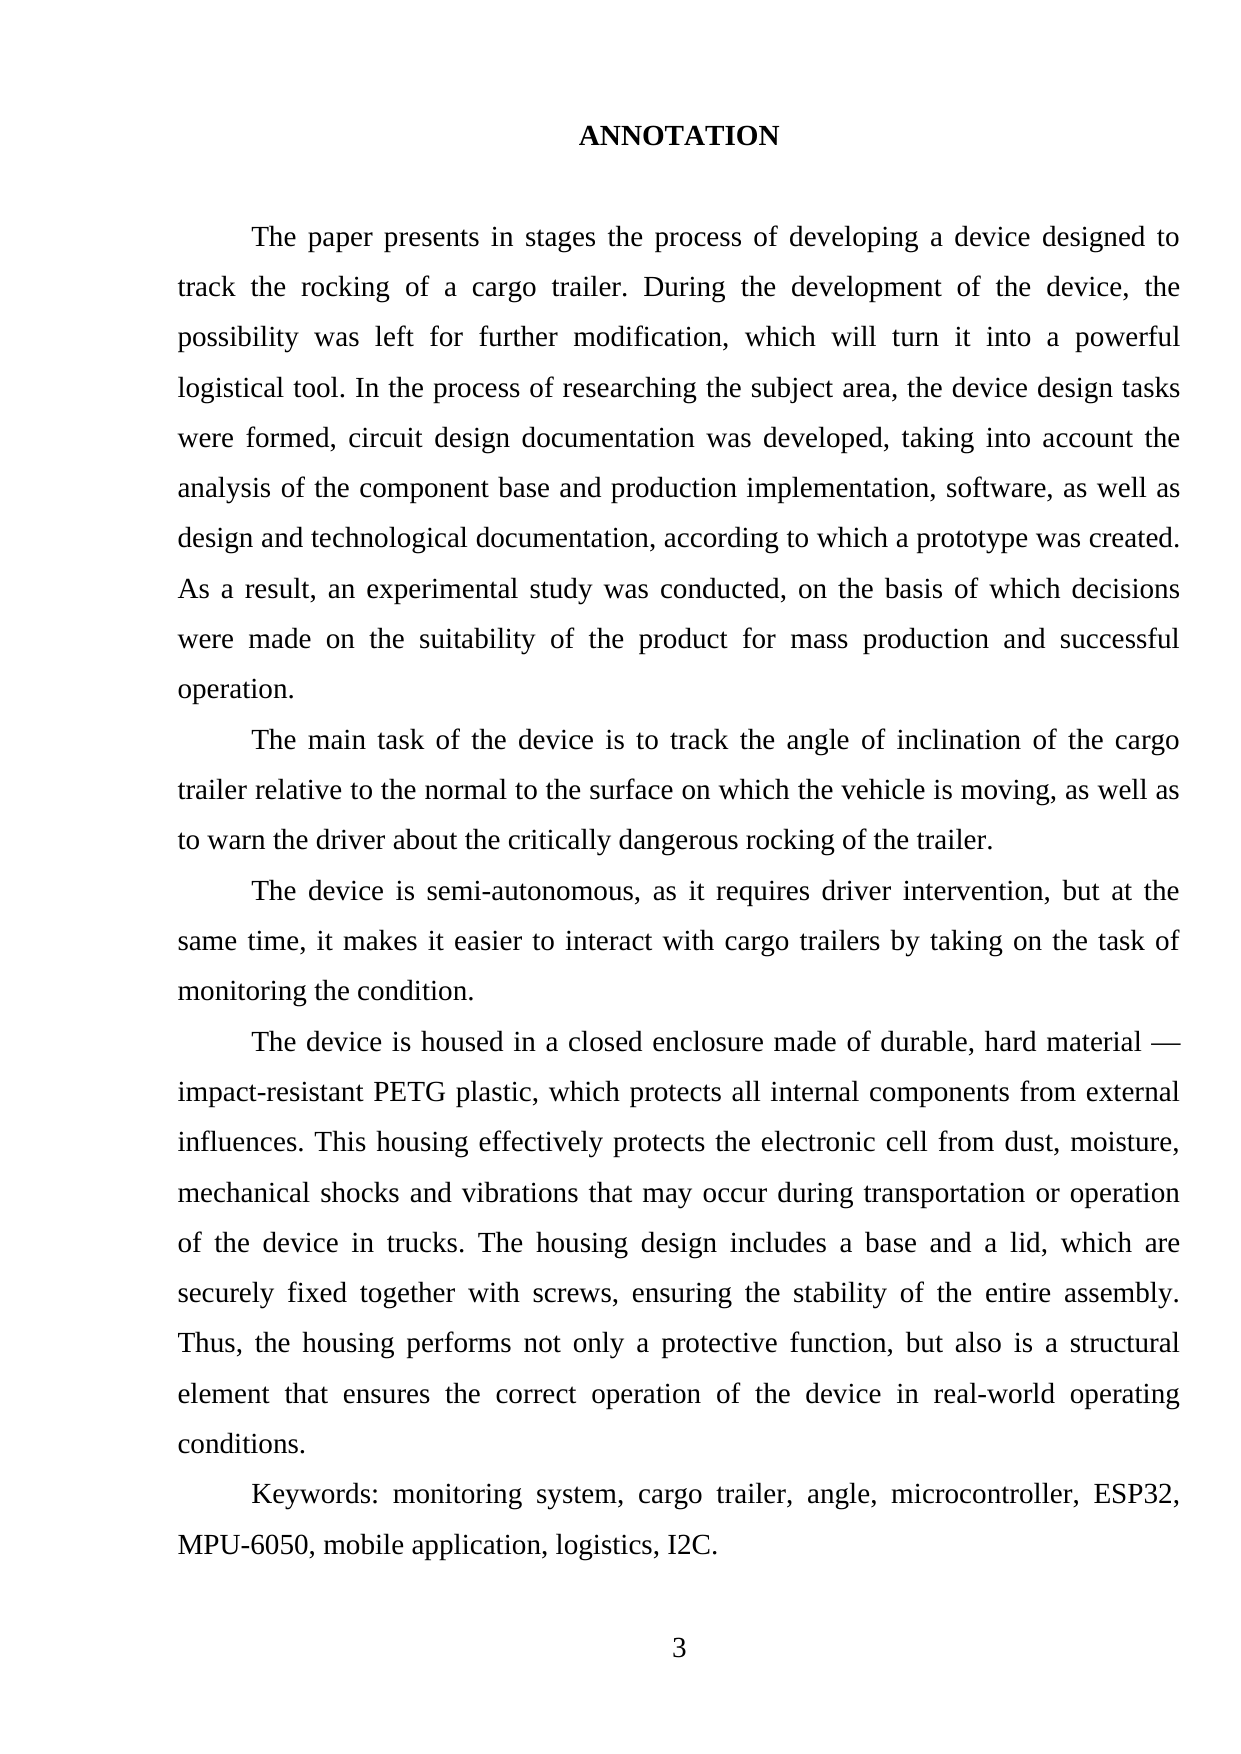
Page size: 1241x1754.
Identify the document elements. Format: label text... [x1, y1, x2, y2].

text Keywords: monitoring system, cargo trailer, angle, microcontroller, ESP32, MPU-6050, mobile application, logistics, I2C. [177, 1477, 1181, 1560]
text The paper presents in stages the process of developing a device designed to track the rocking of a cargo trailer. During the development of the device, the possibility was left for further modification, which will turn it into a powerful logistical tool. In the process of researching the subject area, the device design tasks were formed, circuit design documentation was developed, taking into account the analysis of the component base and production implementation, software, as well as design and technological documentation, according to which a prototype was created. As a result, an experimental study was conducted, on the basis of which decisions were made on the suitability of the product for mass production and successful operation. [177, 219, 1181, 705]
text The main task of the device is to track the angle of inclination of the cargo trailer relative to the normal to the surface on which the vehicle is moving, as well as to warn the driver about the critically dangerous rocking of the trailer. [177, 722, 1181, 856]
text The device is semi-autonomous, as it requires driver intervention, but at the same time, it makes it easier to interact with cargo trailers by taking on the task of monitoring the condition. [177, 873, 1181, 1007]
text The device is housed in a closed enclosure made of durable, hard material — impact-resistant PETG plastic, which protects all internal components from external influences. This housing effectively protects the electronic cell from dust, moisture, mechanical shocks and vibrations that may occur during transportation or operation of the device in trucks. The housing design includes a base and a lid, which are securely fixed together with screws, ensuring the stability of the entire assembly. Thus, the housing performs not only a protective function, but also is a structural element that ensures the correct operation of the device in real-world operating conditions. [177, 1024, 1181, 1460]
text ANNOTATION [177, 118, 1181, 152]
